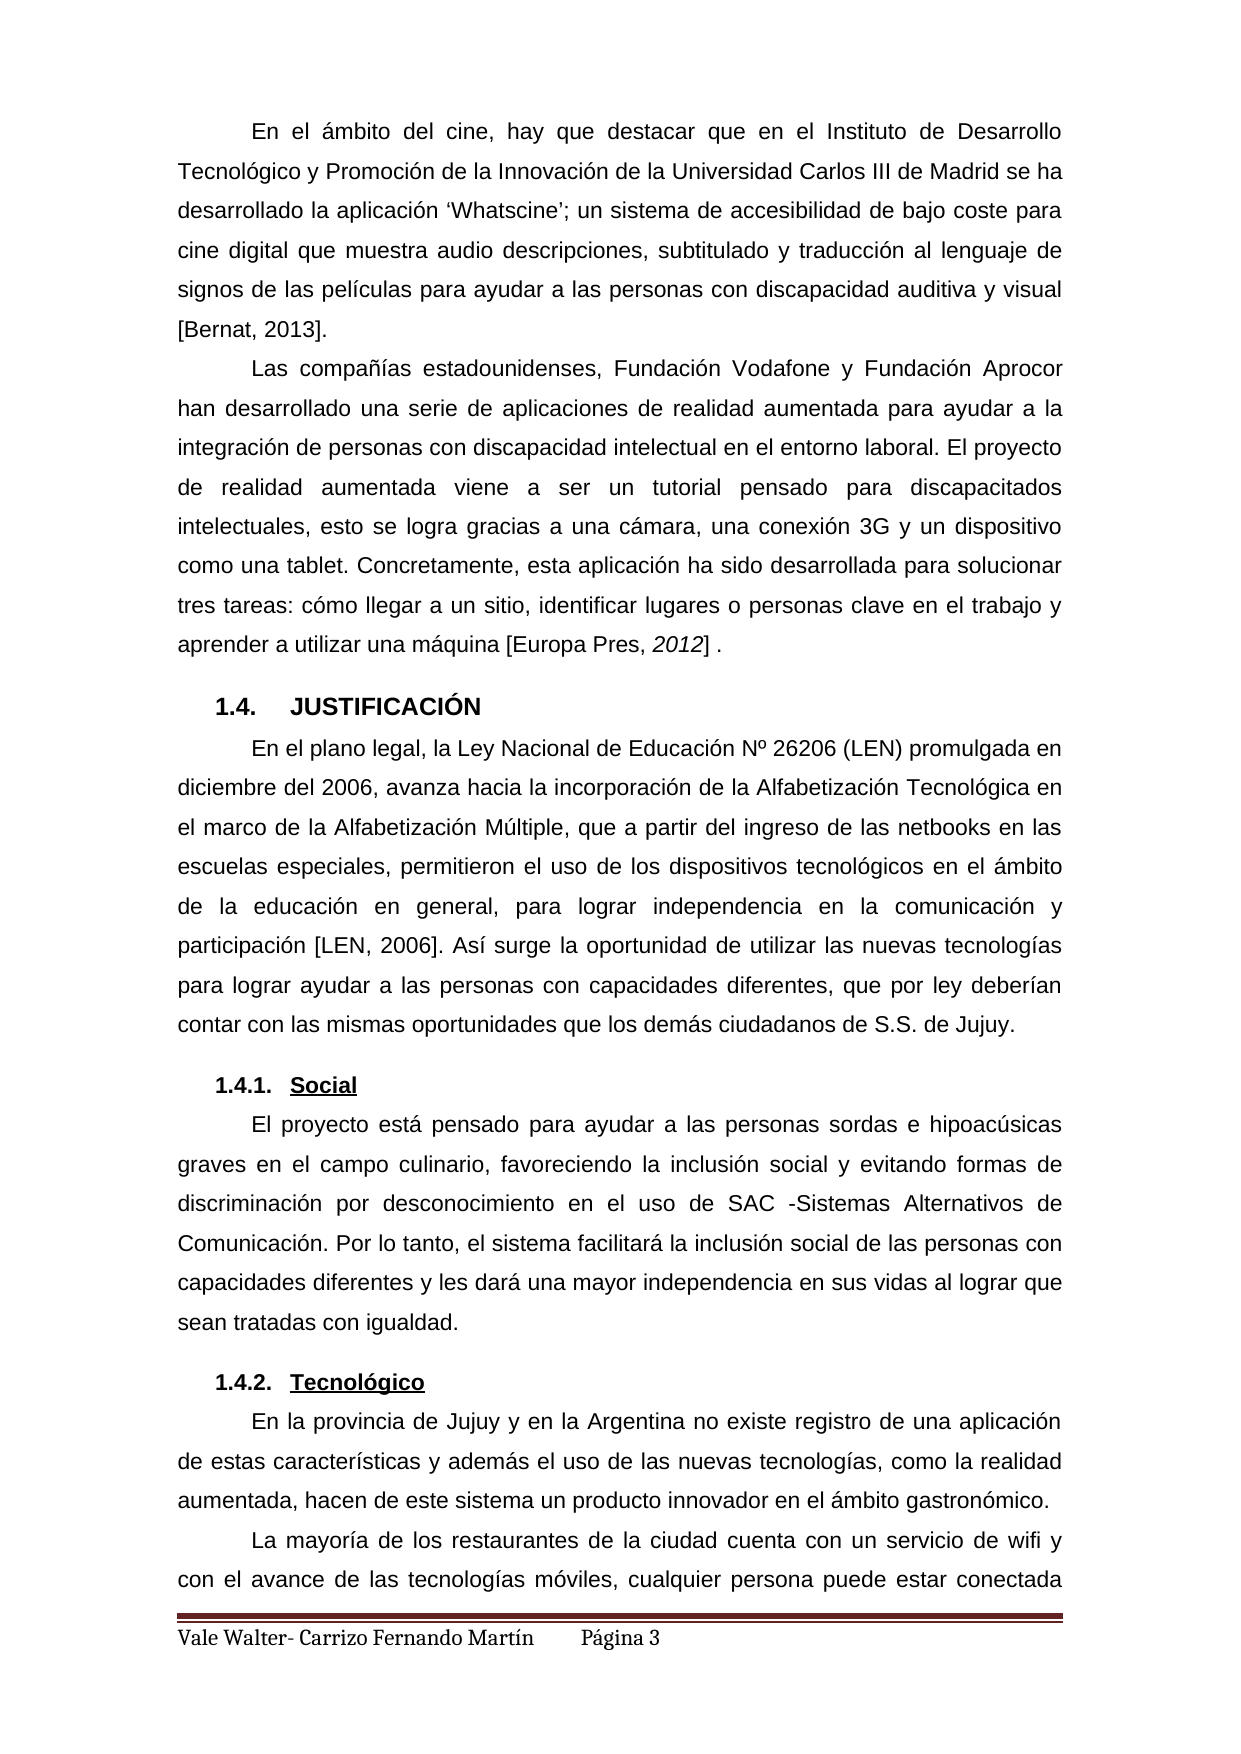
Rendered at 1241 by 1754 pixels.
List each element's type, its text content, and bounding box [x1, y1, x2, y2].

text En el plano legal, la Ley Nacional de Educación Nº 26206 (LEN) promulgada en diciembre del 2006, avanza hacia la incorporación de la Alfabetización Tecnológica en el marco de la Alfabetización Múltiple, que a partir del ingreso de las netbooks en las escuelas especiales, permitieron el uso de los dispositivos tecnológicos en el ámbito de la educación en general, para lograr independencia en la comunicación y participación [LEN, 2006]. Así surge la oportunidad de utilizar las nuevas tecnologías para lograr ayudar a las personas con capacidades diferentes, que por ley deberían contar con las mismas oportunidades que los demás ciudadanos de S.S. de Jujuy. [177, 735, 1063, 1038]
list JUSTIFICACIÓN [215, 692, 1063, 721]
list Social [215, 1072, 1063, 1098]
list Tecnológico [215, 1369, 1063, 1395]
text Las compañías estadounidenses, Fundación Vodafone y Fundación Aprocor han desarrollado una serie de aplicaciones de realidad aumentada para ayudar a la integración de personas con discapacidad intelectual en el entorno laboral. El proyecto de realidad aumentada viene a ser un tutorial pensado para discapacitados intelectuales, esto se logra gracias a una cámara, una conexión 3G y un dispositivo como una tablet. Concretamente, esta aplicación ha sido desarrollada para solucionar tres tareas: cómo llegar a un sitio, identificar lugares o personas clave en el trabajo y aprender a utilizar una máquina [Europa Pres, 2012] . [177, 355, 1063, 658]
text En el ámbito del cine, hay que destacar que en el Instituto de Desarrollo Tecnológico y Promoción de la Innovación de la Universidad Carlos III de Madrid se ha desarrollado la aplicación ‘Whatscine’; un sistema de accesibilidad de bajo coste para cine digital que muestra audio descripciones, subtitulado y traducción al lenguaje de signos de las películas para ayudar a las personas con discapacidad auditiva y visual [Bernat, 2013]. [177, 118, 1063, 342]
text El proyecto está pensado para ayudar a las personas sordas e hipoacúsicas graves en el campo culinario, favoreciendo la inclusión social y evitando formas de discriminación por desconocimiento en el uso de SAC -Sistemas Alternativos de Comunicación. Por lo tanto, el sistema facilitará la inclusión social de las personas con capacidades diferentes y les dará una mayor independencia en sus vidas al lograr que sean tratadas con igualdad. [177, 1111, 1063, 1335]
text En la provincia de Jujuy y en la Argentina no existe registro de una aplicación de estas características y además el uso de las nuevas tecnologías, como la realidad aumentada, hacen de este sistema un producto innovador en el ámbito gastronómico. [177, 1408, 1063, 1513]
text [177, 1527, 1063, 1592]
